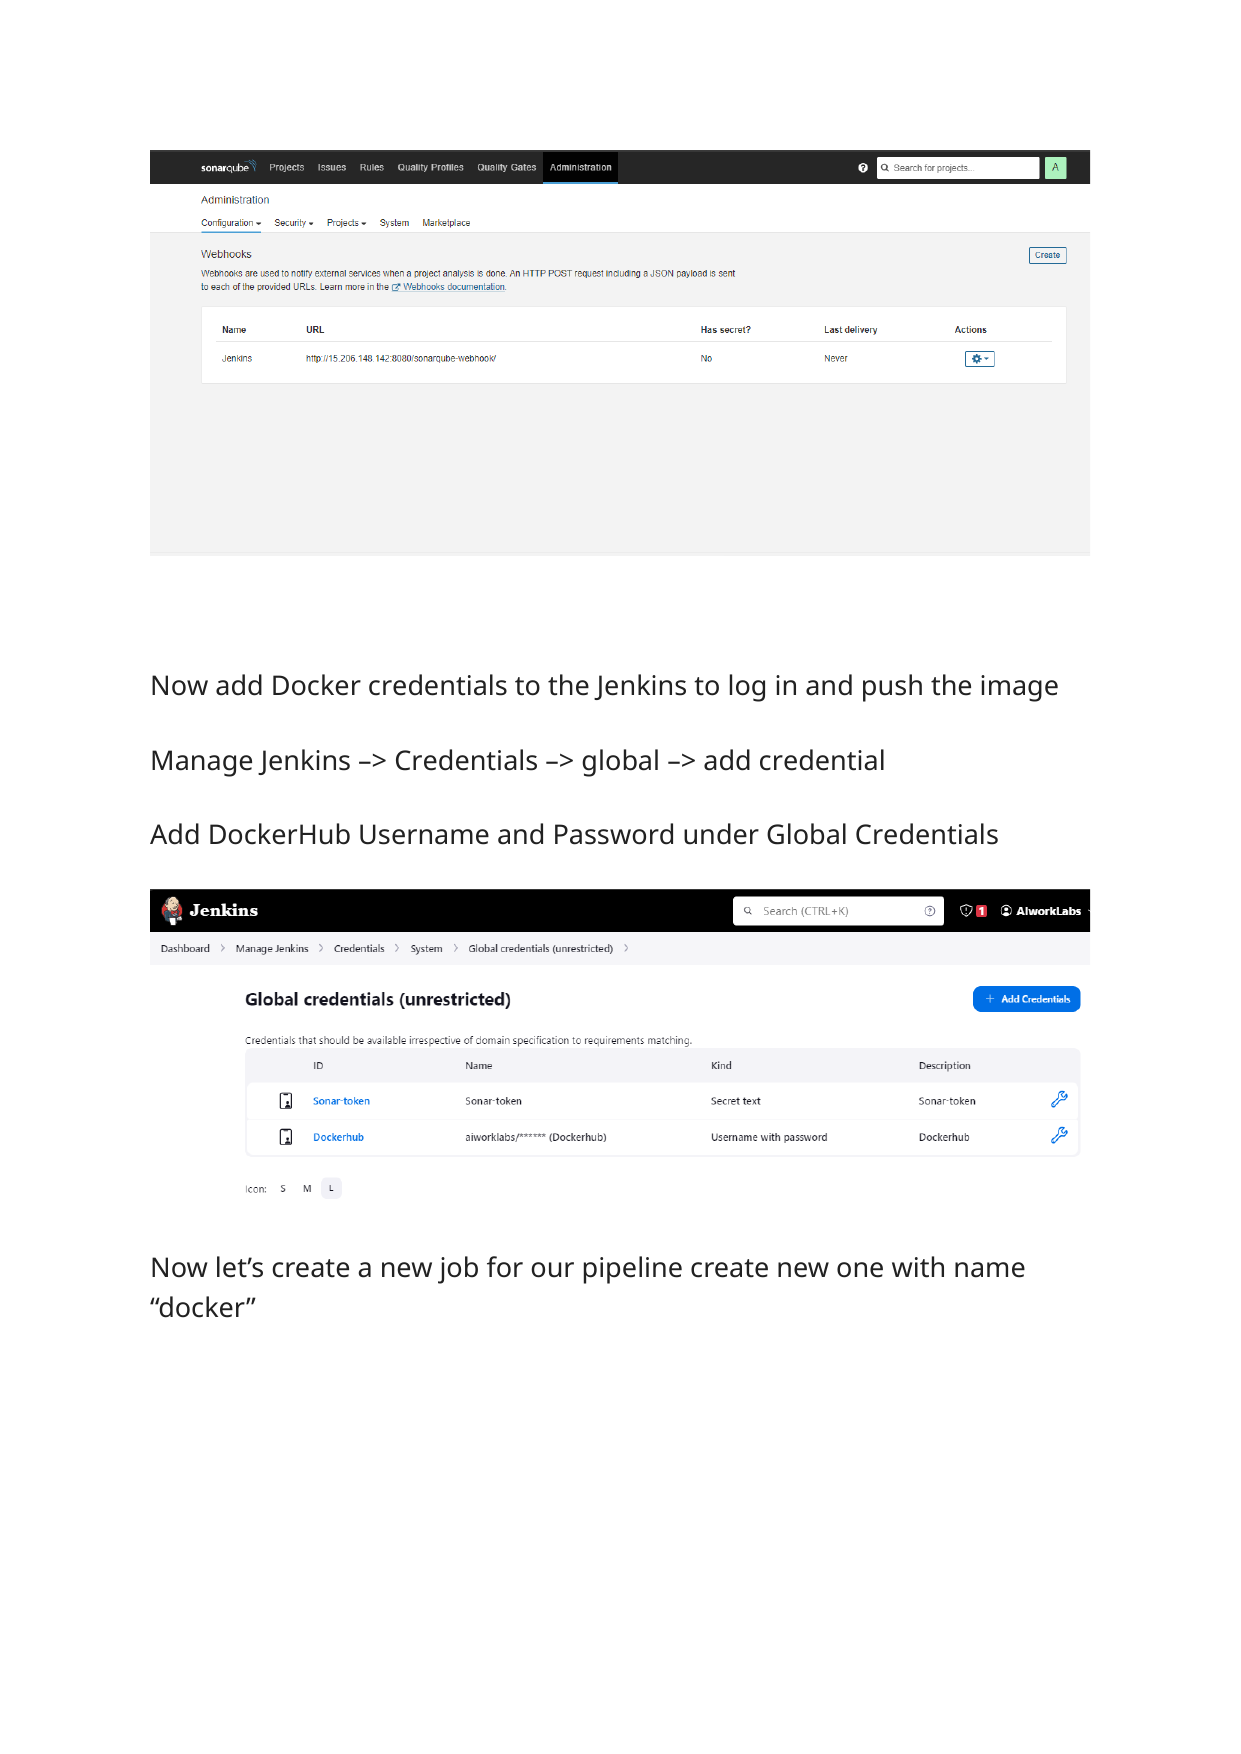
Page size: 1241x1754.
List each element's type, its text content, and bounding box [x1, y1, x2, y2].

text Manage Jenkins –> Credentials –> global –> add credential [150, 741, 1090, 778]
text <http://jenkins-public-ip:8080>/sonarqube-webhook/ Now add Docker credentials to the Jenkins to log in and push the image [150, 556, 1090, 703]
picture [150, 889, 1091, 1207]
picture [150, 150, 1091, 556]
text Now let’s create a new job for our pipeline create new one with name “docker” add this script pipeline{ [150, 1207, 1090, 1365]
text Add DockerHub Username and Password under Global Credentials [150, 815, 1090, 852]
